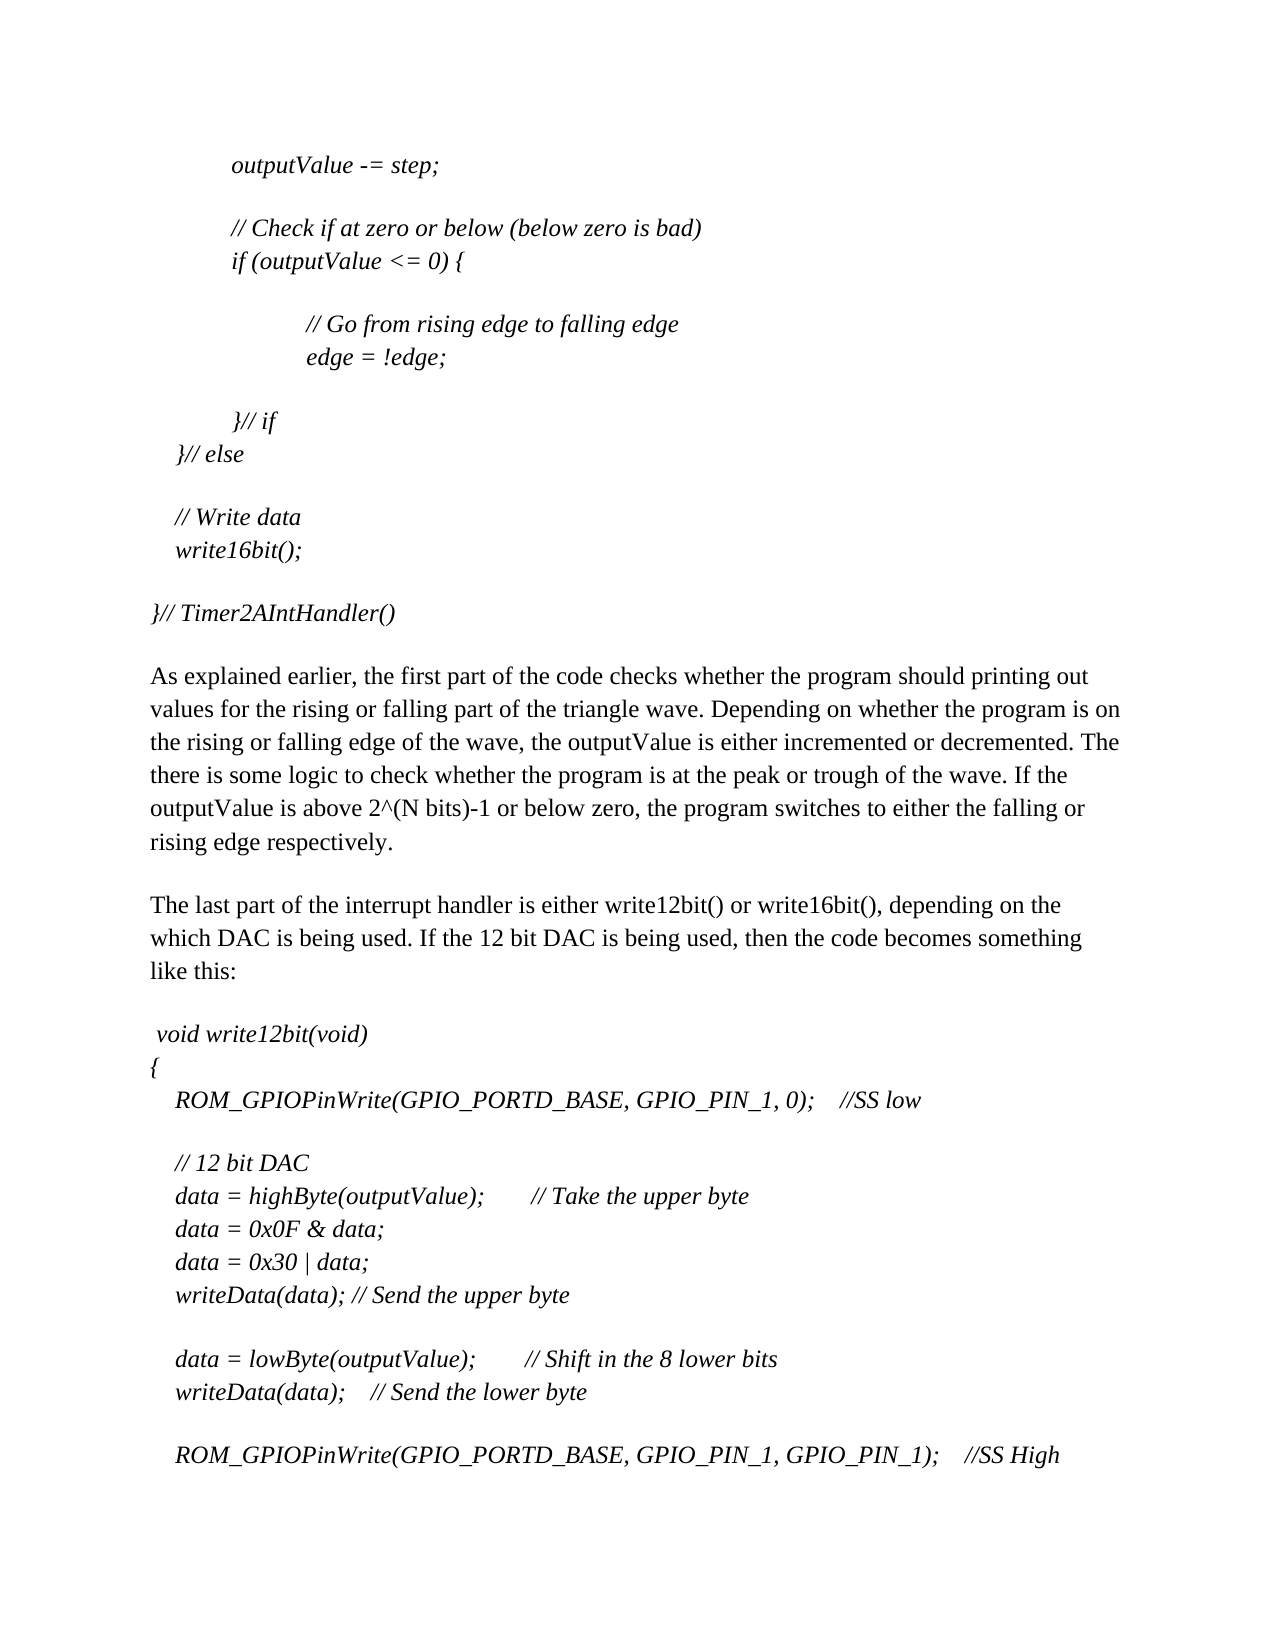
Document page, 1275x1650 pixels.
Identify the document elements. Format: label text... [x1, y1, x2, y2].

text outputValue -= step; [150, 150, 1125, 179]
text // 12 bit DAC [150, 1148, 1125, 1177]
text The last part of the interrupt handler is either write12bit() or write16bit(), depending on the which DAC is being used. If the 12 bit DAC is being used, then the code becomes something like this: [150, 890, 1125, 984]
text data = highByte(outputValue); // Take the upper byte [150, 1181, 1125, 1210]
text writeData(data); // Send the upper byte [150, 1280, 1125, 1309]
text ROM_GPIOPinWrite(GPIO_PORTD_BASE, GPIO_PIN_1, 0); //SS low [150, 1085, 1125, 1114]
text // Check if at zero or below (below zero is bad) [150, 213, 1125, 242]
text if (outputValue <= 0) { [150, 246, 1125, 275]
text writeData(data); // Send the lower byte [150, 1377, 1125, 1405]
text data = 0x0F & data; [150, 1214, 1125, 1243]
text data = 0x30 | data; [150, 1247, 1125, 1276]
text As explained earlier, the first part of the code checks whether the program should printing out values for the rising or falling part of the triangle wave. Depending on whether the program is on the rising or falling edge of the wave, the outputValue is either incremented or decremented. The there is some logic to check whether the program is at the peak or trough of the wave. If the outputValue is above 2^(N bits)-1 or below zero, the program switches to either the falling or rising edge respectively. [150, 661, 1125, 855]
text ROM_GPIOPinWrite(GPIO_PORTD_BASE, GPIO_PIN_1, GPIO_PIN_1); //SS High [150, 1440, 1125, 1469]
text // Go from rising edge to falling edge [150, 309, 1125, 338]
text }// if [150, 406, 1125, 434]
text }// else [150, 439, 1125, 467]
text }// Timer2AIntHandler() [150, 598, 1125, 627]
text { [150, 1052, 1125, 1081]
text data = lowByte(outputValue); // Shift in the 8 lower bits [150, 1344, 1125, 1372]
text edge = !edge; [150, 342, 1125, 371]
text write16bit(); [150, 535, 1125, 564]
text // Write data [150, 502, 1125, 531]
text void write12bit(void) [150, 1019, 1125, 1048]
